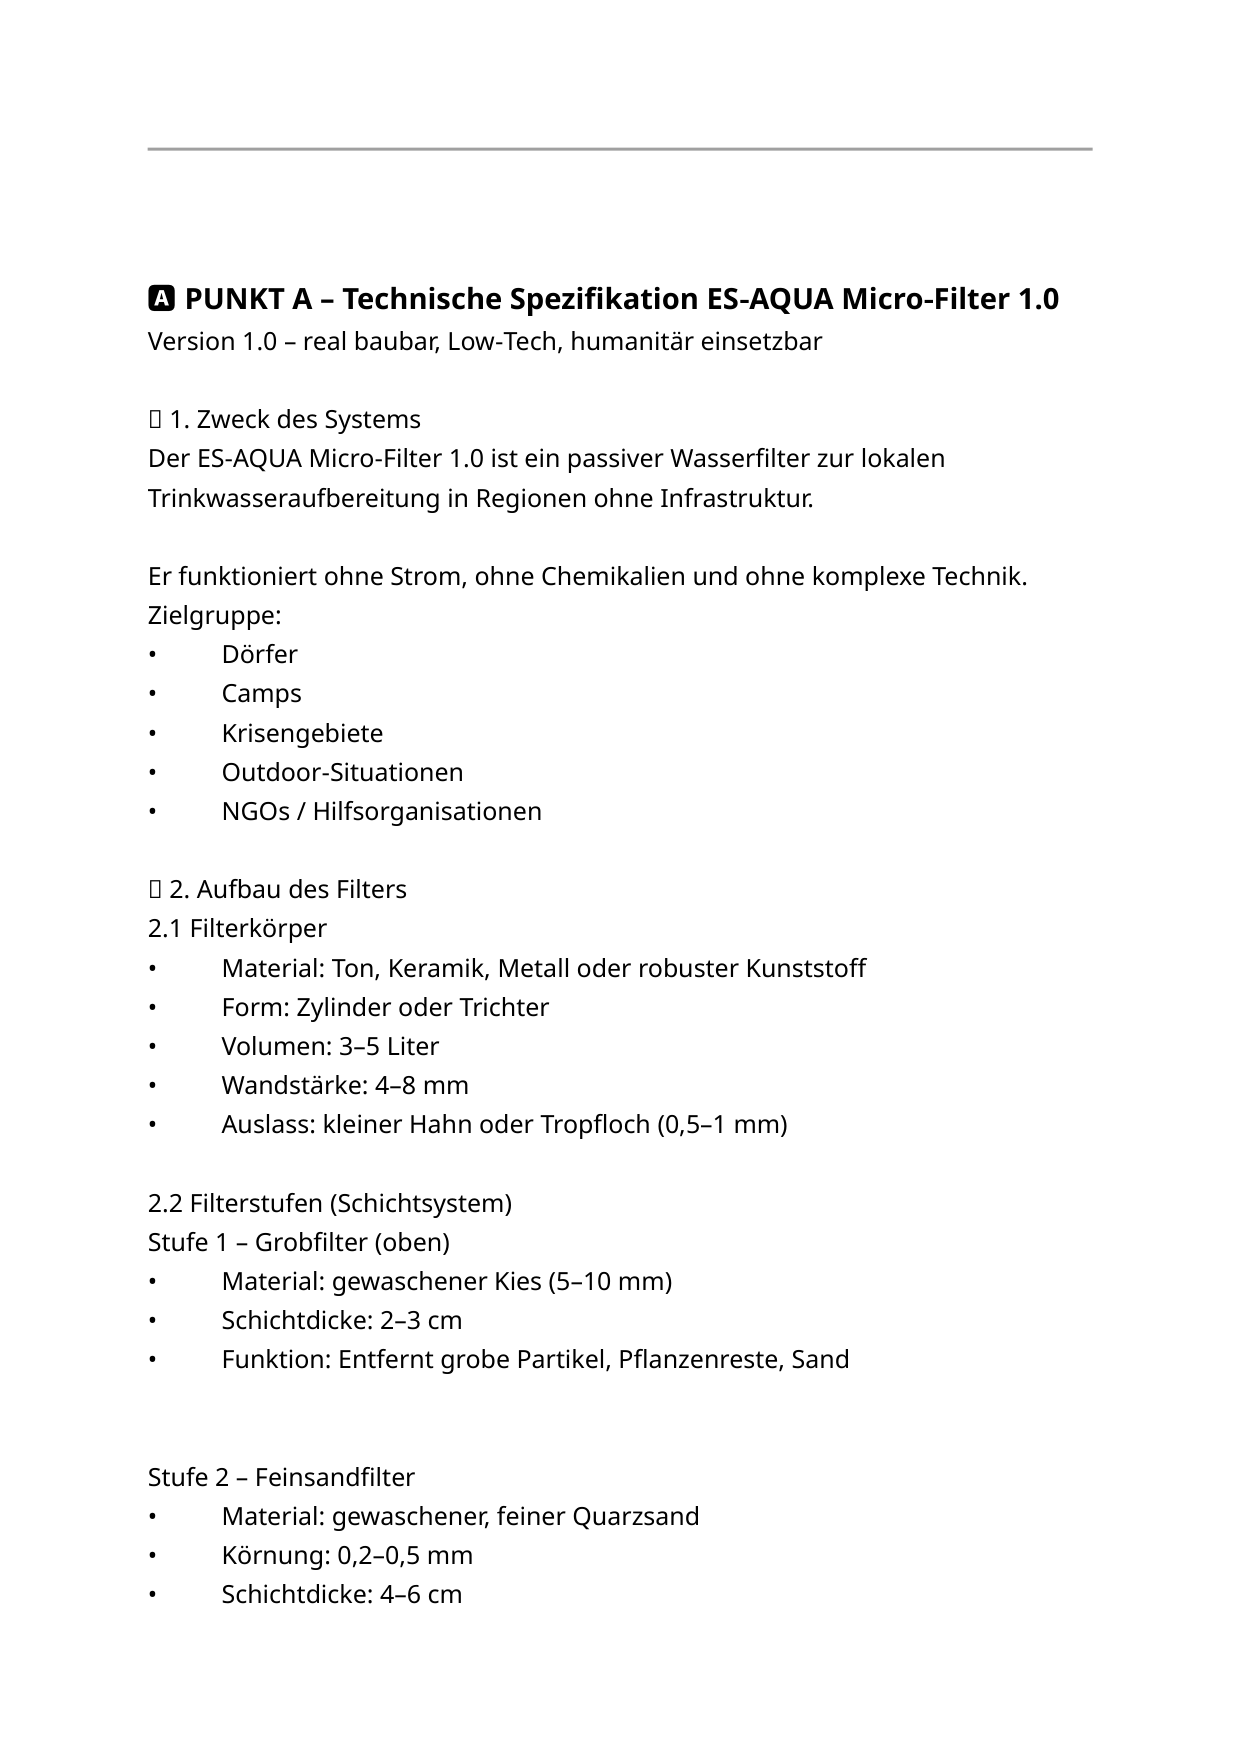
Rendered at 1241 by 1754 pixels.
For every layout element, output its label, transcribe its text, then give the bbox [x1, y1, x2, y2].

text • Wandstärke: 4–8 mm [148, 1068, 1093, 1102]
text • Form: Zylinder oder Trichter [148, 989, 1093, 1023]
text • Material: gewaschener, feiner Quarzsand [148, 1499, 1093, 1533]
text Stufe 2 – Feinsandfilter [148, 1459, 1093, 1493]
text 🅰️ PUNKT A – Technische Spezifikation ES‑AQUA Micro‑Filter 1.0 [148, 278, 1093, 318]
text • Outdoor‑Situationen [148, 754, 1093, 788]
text Version 1.0 – real baubar, Low‑Tech, humanitär einsetzbar [148, 324, 1093, 358]
text Er funktioniert ohne Strom, ohne Chemikalien und ohne komplexe Technik. [148, 559, 1093, 593]
text Der ES‑AQUA Micro‑Filter 1.0 ist ein passiver Wasserfilter zur lokalen Trinkwasseraufbereitung in Regionen ohne Infrastruktur. [148, 441, 1093, 514]
text 🧱 2. Aufbau des Filters [148, 872, 1093, 906]
text • NGOs / Hilfsorganisationen [148, 794, 1093, 828]
text • Funktion: Entfernt grobe Partikel, Pflanzenreste, Sand [148, 1342, 1093, 1376]
text 💧 1. Zweck des Systems [148, 402, 1093, 436]
text • Schichtdicke: 4–6 cm [148, 1577, 1093, 1611]
text • Schichtdicke: 2–3 cm [148, 1303, 1093, 1337]
text • Dörfer [148, 637, 1093, 671]
text Zielgruppe: [148, 598, 1093, 632]
text • Material: Ton, Keramik, Metall oder robuster Kunststoff [148, 950, 1093, 984]
text • Camps [148, 676, 1093, 710]
text 2.2 Filterstufen (Schichtsystem) [148, 1185, 1093, 1219]
text 2.1 Filterkörper [148, 911, 1093, 945]
text • Material: gewaschener Kies (5–10 mm) [148, 1264, 1093, 1298]
text • Krisengebiete [148, 715, 1093, 749]
text • Auslass: kleiner Hahn oder Tropfloch (0,5–1 mm) [148, 1107, 1093, 1141]
text • Volumen: 3–5 Liter [148, 1029, 1093, 1063]
text Stufe 1 – Grobfilter (oben) [148, 1224, 1093, 1258]
text • Körnung: 0,2–0,5 mm [148, 1538, 1093, 1572]
